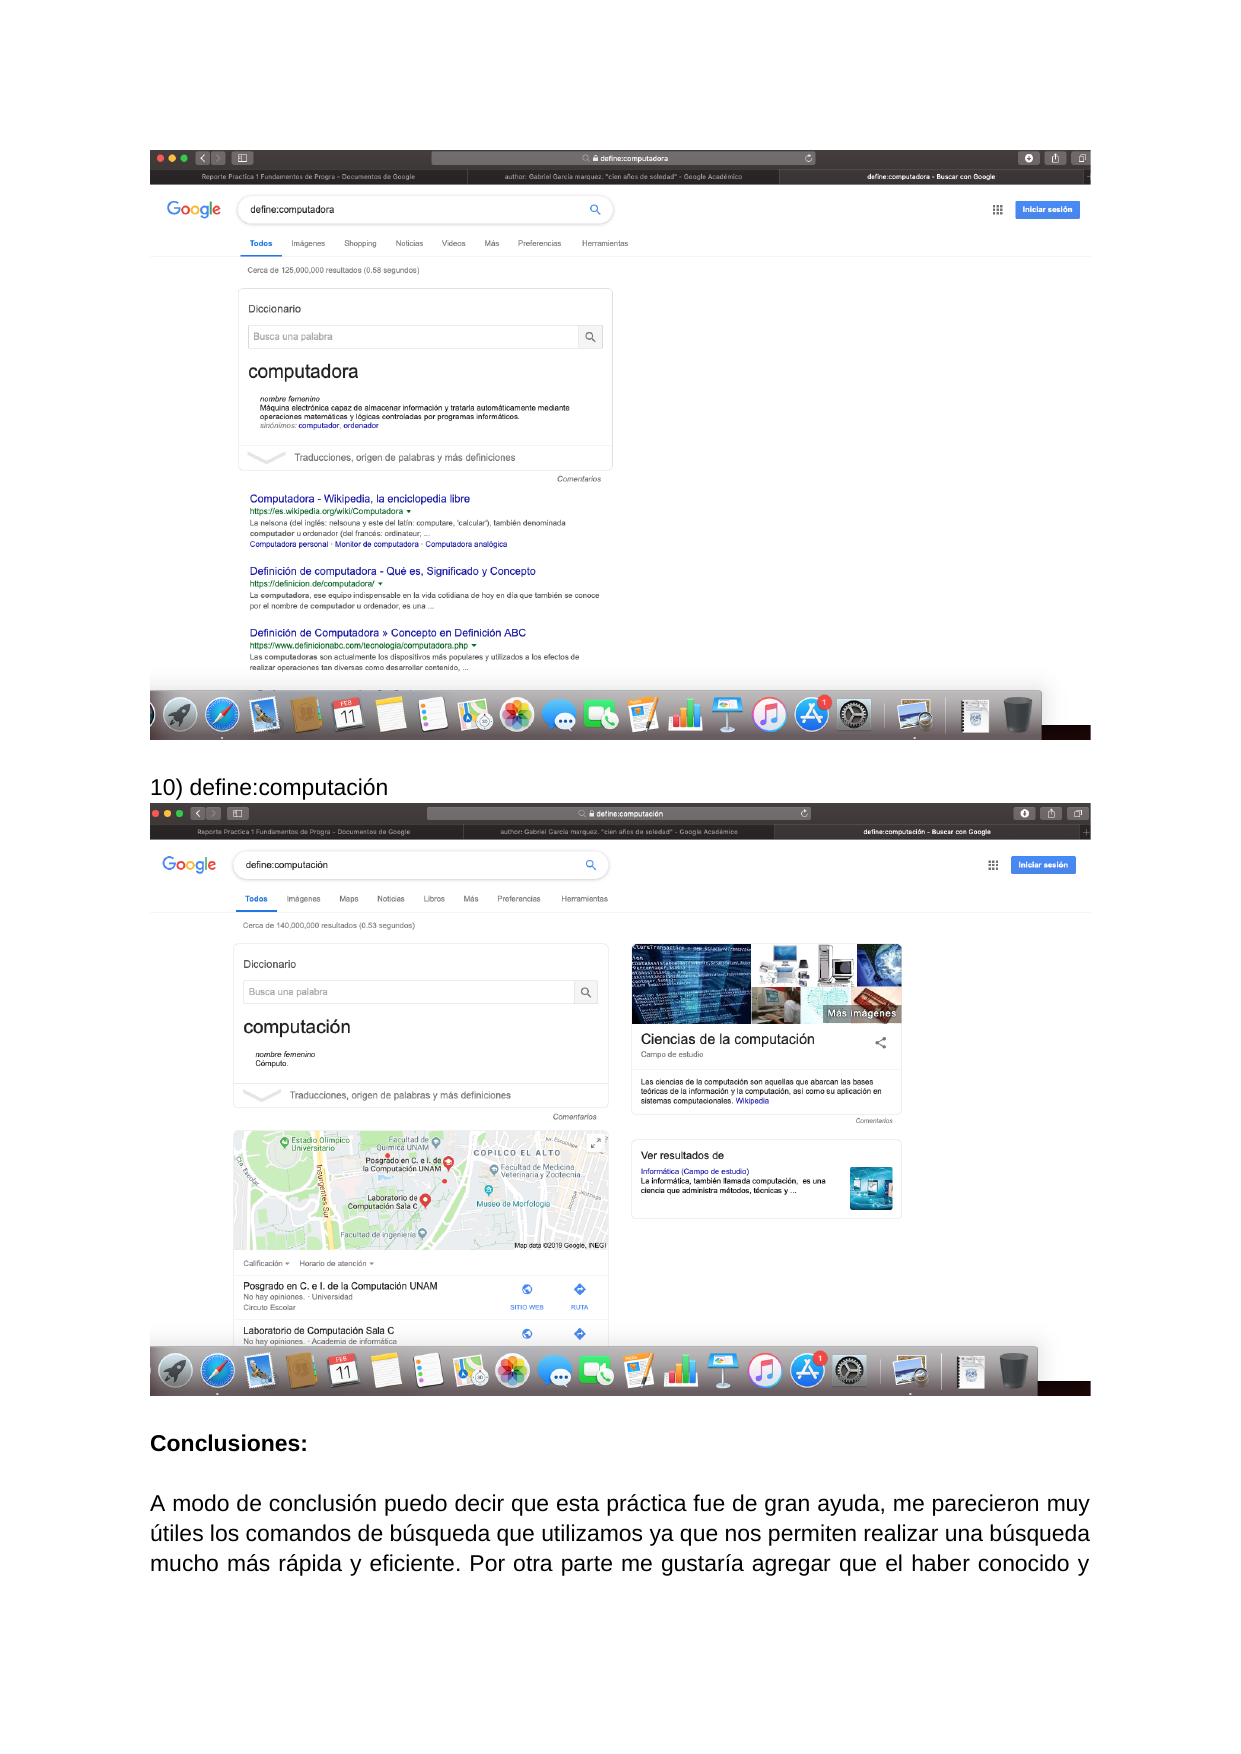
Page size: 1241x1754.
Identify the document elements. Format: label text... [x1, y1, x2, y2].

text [150, 1490, 1090, 1577]
picture [150, 150, 1091, 740]
text 10) define:computación [150, 774, 1090, 800]
text Conclusiones: [150, 1429, 1090, 1456]
picture [150, 803, 1091, 1396]
